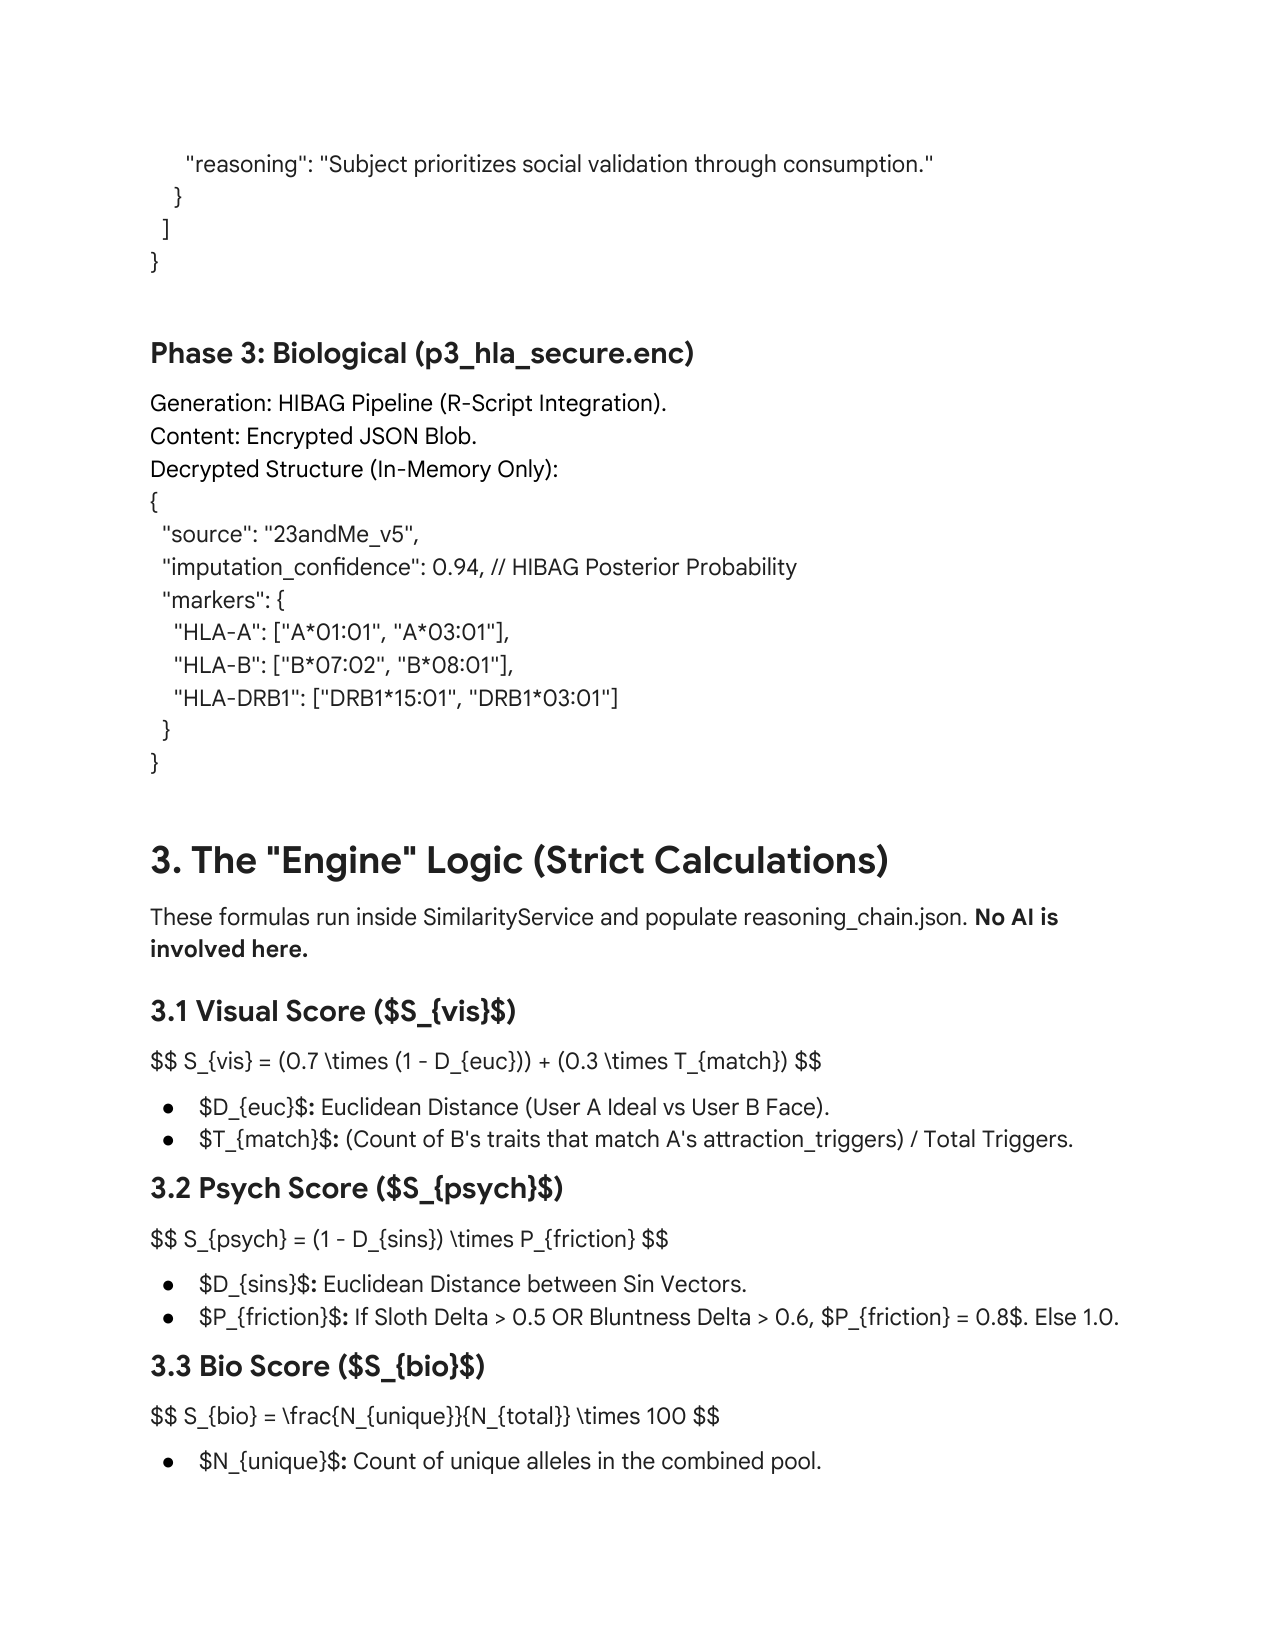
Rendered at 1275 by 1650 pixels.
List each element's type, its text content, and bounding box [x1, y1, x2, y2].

text Generation: HIBAG Pipeline (R-Script Integration). [150, 390, 1125, 418]
subtitle 3.2 Psych Score ($S_{psych}$) [150, 1171, 1125, 1207]
text These formulas run inside SimilarityService and populate reasoning_chain.json. No AI is involved here. [150, 903, 1125, 964]
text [150, 150, 1125, 307]
text $$ S_{psych} = (1 - D_{sins}) \times P_{friction} $$ [150, 1225, 1125, 1253]
text $$ S_{bio} = \frac{N_{unique}}{N_{total}} \times 100 $$ [150, 1402, 1125, 1431]
text Content: Encrypted JSON Blob. [150, 422, 1125, 451]
text $$ S_{vis} = (0.7 \times (1 - D_{euc})) + (0.3 \times T_{match}) $$ [150, 1047, 1125, 1076]
subtitle 3.3 Bio Score ($S_{bio}$) [150, 1348, 1125, 1384]
subtitle 3. The "Engine" Logic (Strict Calculations) [150, 837, 1125, 884]
subtitle 3.1 Visual Score ($S_{vis}$) [150, 993, 1125, 1030]
list $N_{unique}$: Count of unique alleles in the combined pool. [161, 1447, 1125, 1476]
text { "source": "23andMe_v5", "imputation_confidence": 0.94, // HIBAG Posterior Probability "markers": { "HLA-A": ["A*01:01", "A*03:01"], "HLA-B": ["B*07:02", "B*08:01"], "HLA-DRB1": ["DRB1*15:01", "DRB1*03:01"] } } [150, 488, 1125, 808]
subtitle Phase 3: Biological (p3_hla_secure.enc) [150, 336, 1125, 372]
list $T_{match}$: (Count of B's traits that match A's attraction_triggers) / Total Triggers. [161, 1125, 1125, 1154]
list $D_{euc}$: Euclidean Distance (User A Ideal vs User B Face). [161, 1093, 1125, 1121]
list $P_{friction}$: If Sloth Delta > 0.5 OR Bluntness Delta > 0.6, $P_{friction} = 0.8$. Else 1.0. [161, 1303, 1125, 1331]
text Decrypted Structure (In-Memory Only): [150, 455, 1125, 484]
list $D_{sins}$: Euclidean Distance between Sin Vectors. [161, 1270, 1125, 1299]
